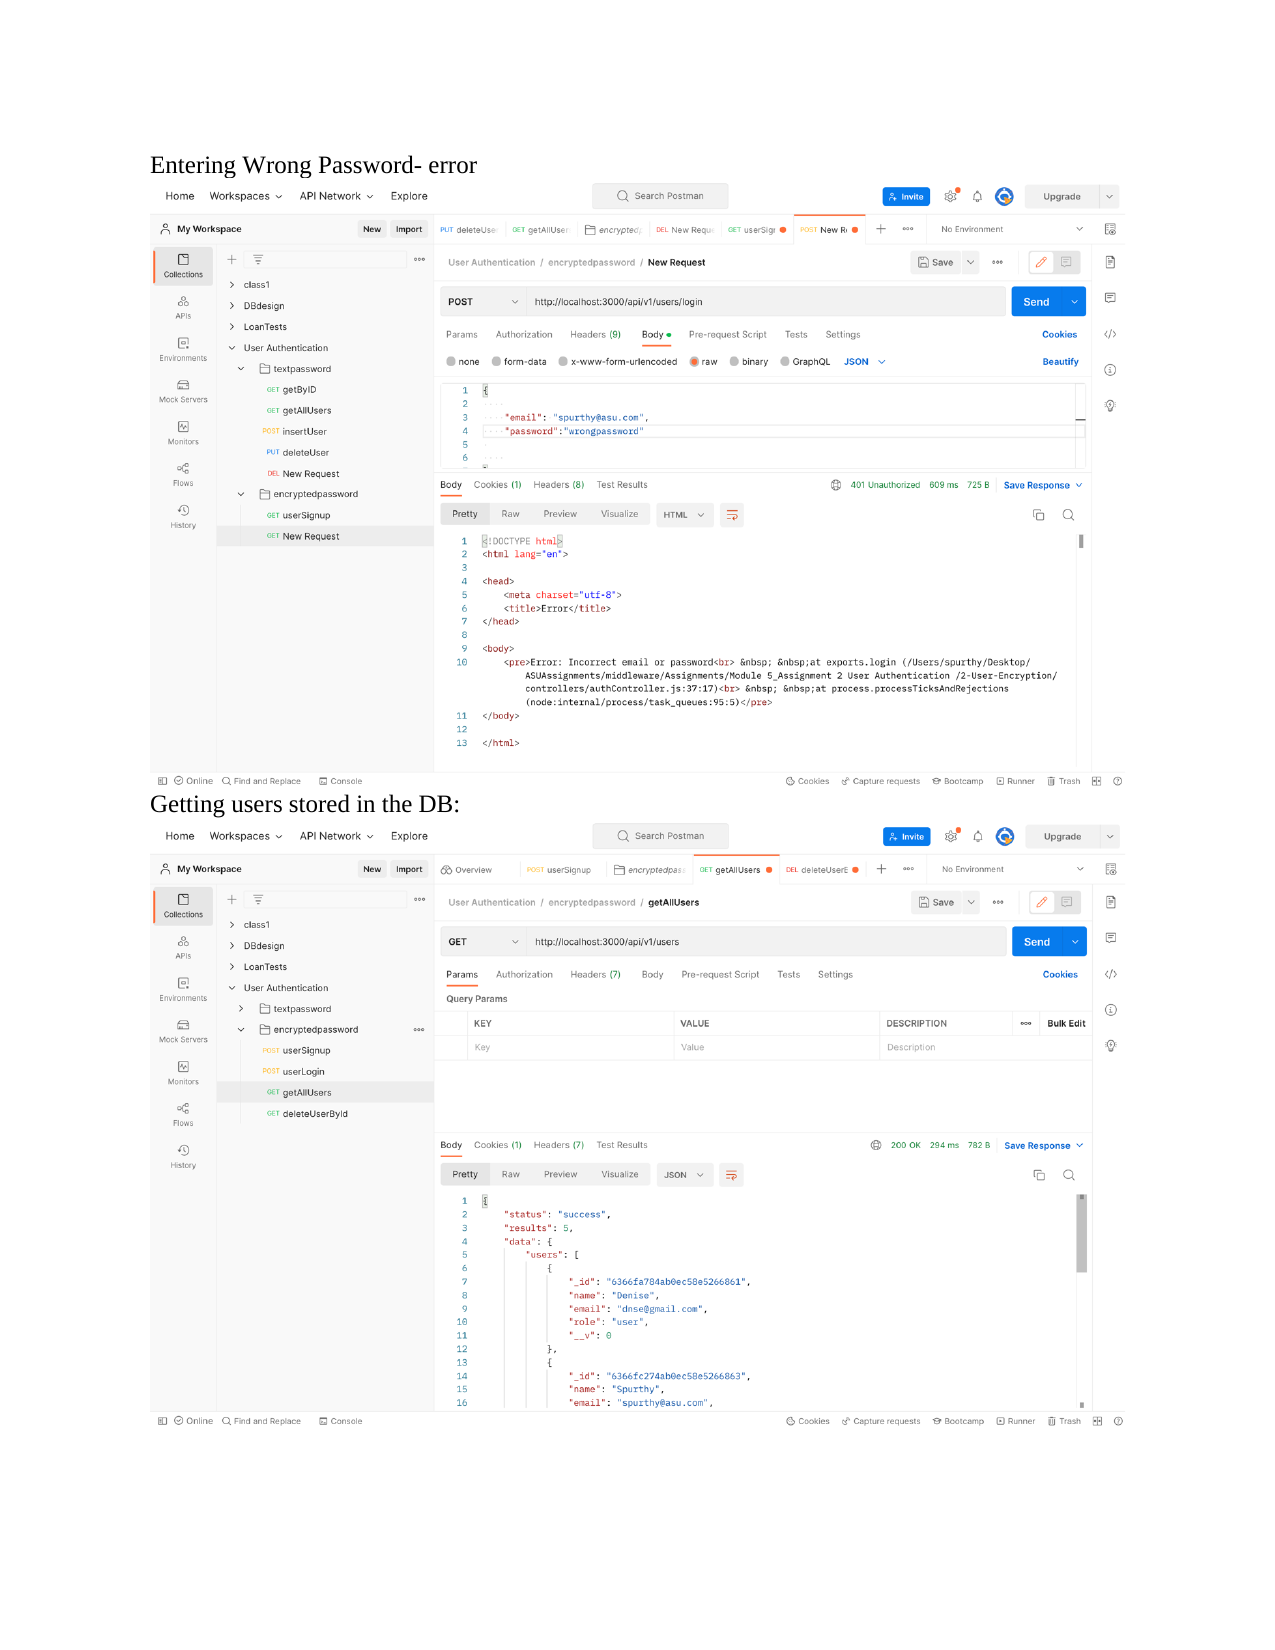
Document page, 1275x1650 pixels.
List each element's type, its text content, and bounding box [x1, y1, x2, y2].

list Getting users stored in the DB: [150, 790, 1125, 818]
list Entering Wrong Password- error [150, 150, 1125, 178]
picture [150, 818, 1125, 1430]
picture [150, 178, 1125, 790]
